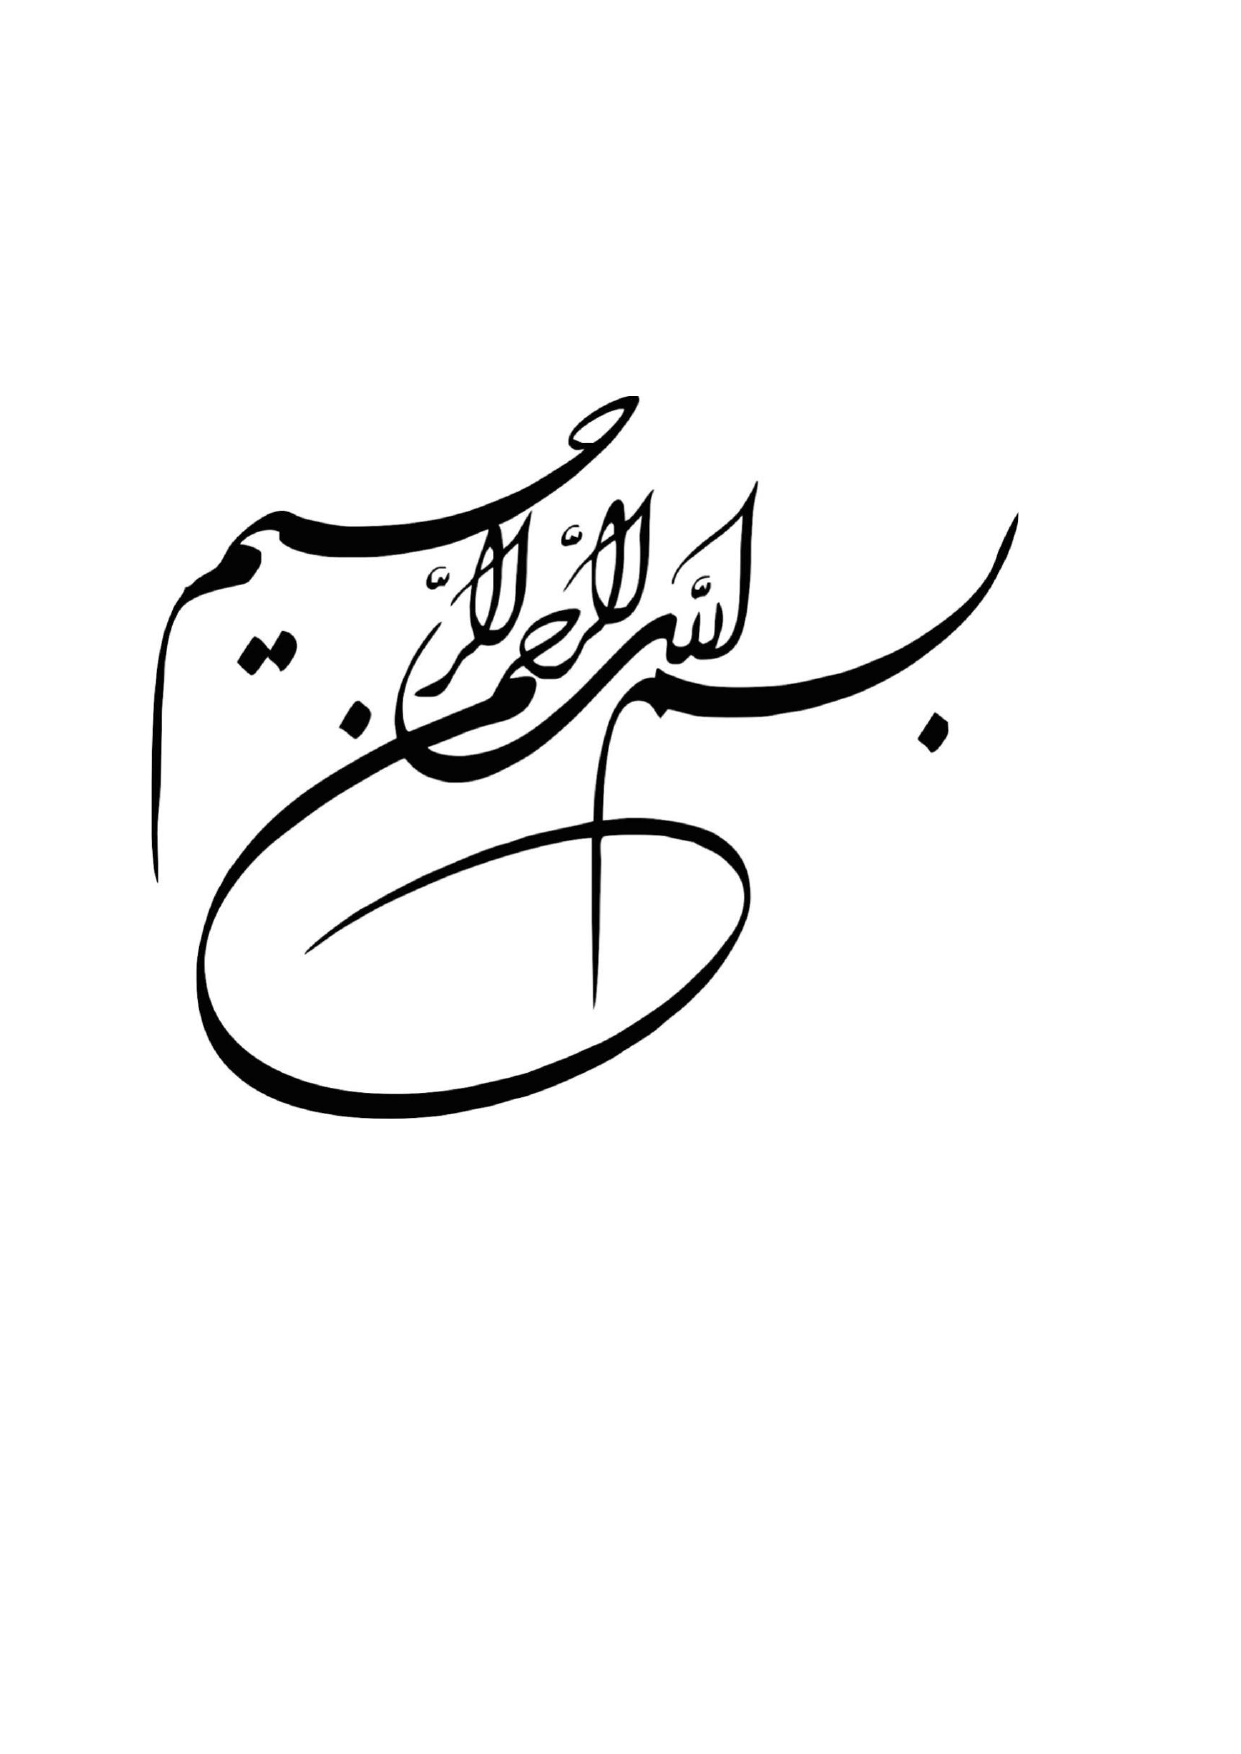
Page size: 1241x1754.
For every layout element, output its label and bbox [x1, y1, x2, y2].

picture [151, 396, 1019, 1119]
